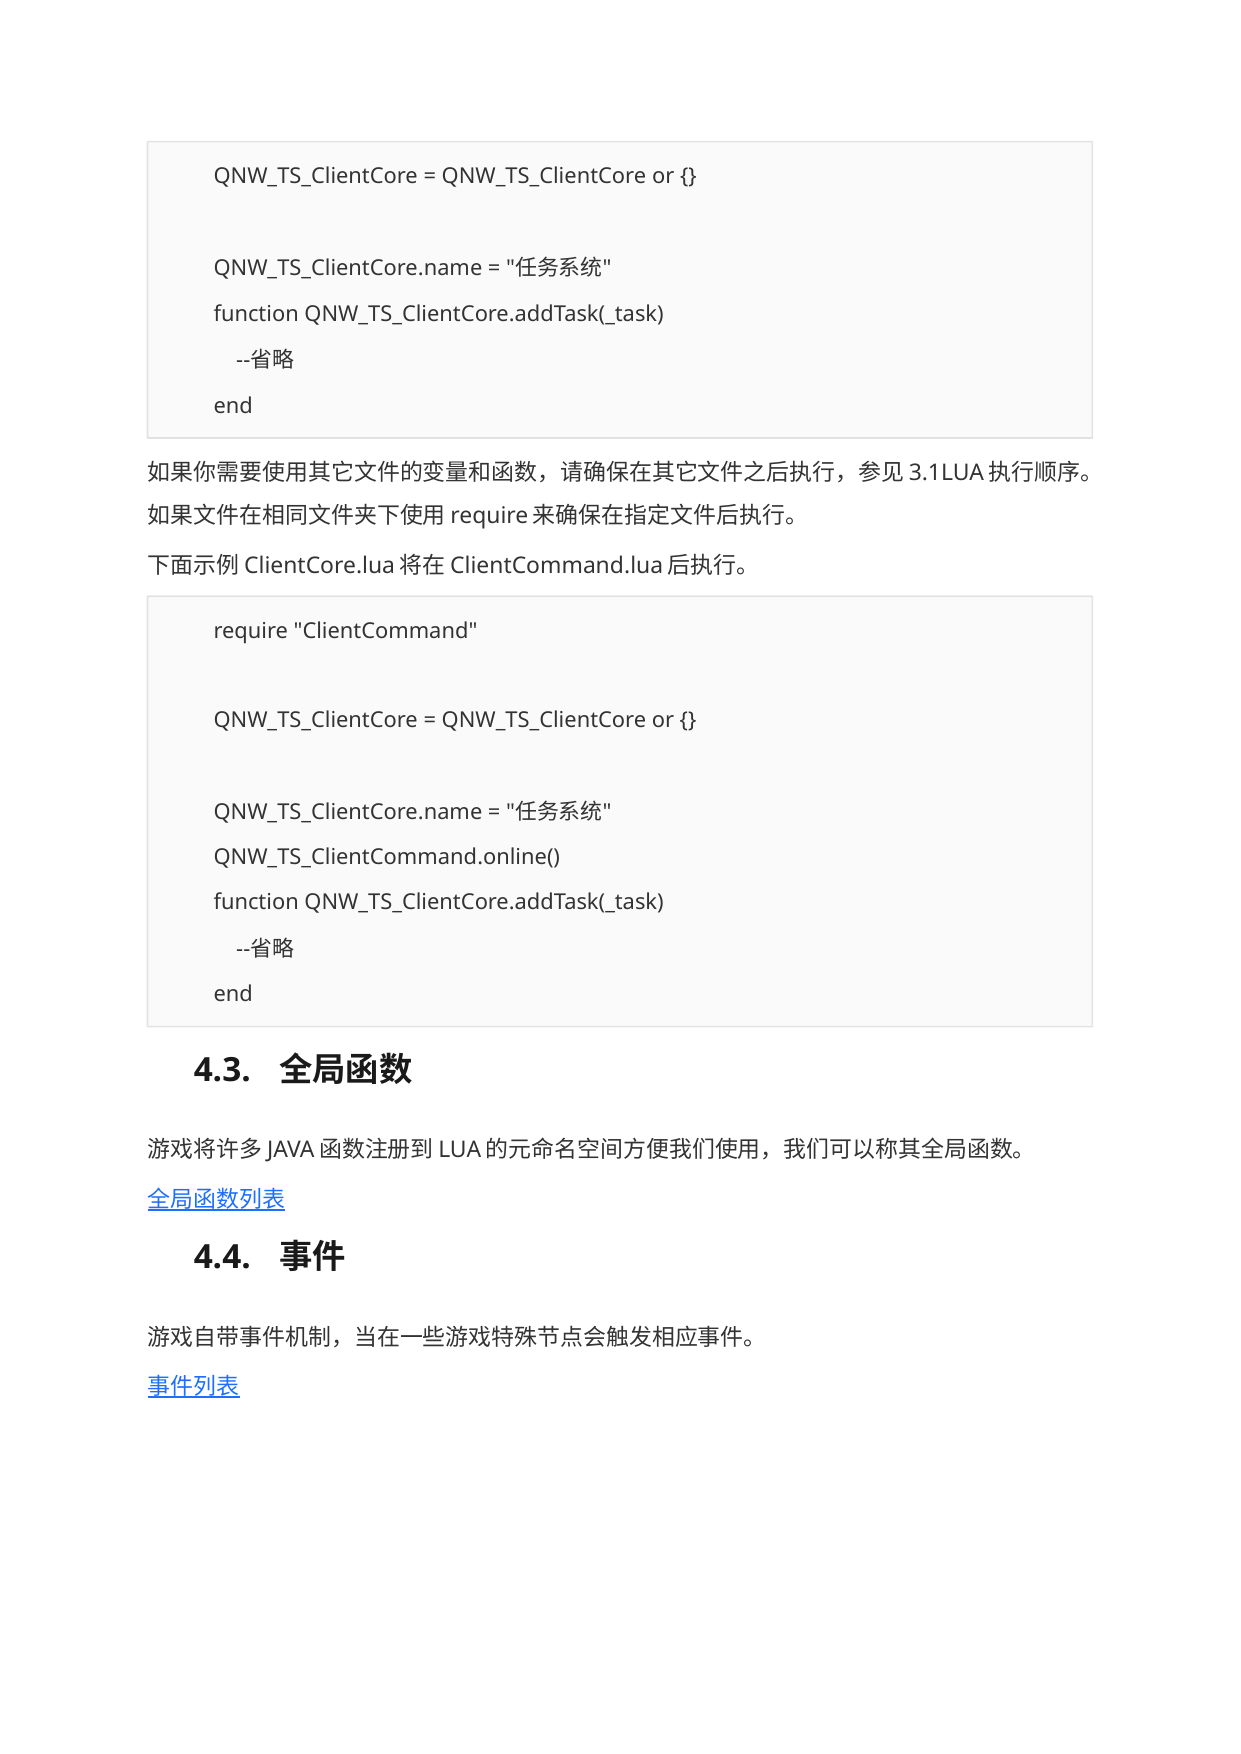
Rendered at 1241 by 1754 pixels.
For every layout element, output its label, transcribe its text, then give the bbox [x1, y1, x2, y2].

text 游戏自带事件机制，当在一些游戏特殊节点会触发相应事件。 [148, 1318, 1093, 1352]
subtitle 全局函数 [193, 1042, 1093, 1091]
text 全局函数列表 [148, 1181, 1093, 1214]
subtitle 事件 [193, 1230, 1093, 1278]
text 游戏将许多JAVA函数注册到LUA的元命名空间方便我们使用，我们可以称其全局函数。 [148, 1131, 1093, 1164]
text 如果你需要使用其它文件的变量和函数，请确保在其它文件之后执行，参见3.1LUA执行顺序。如果文件在相同文件夹下使用require来确保在指定文件后执行。 [148, 454, 1093, 530]
text 事件列表 [148, 1368, 1093, 1401]
text 下面示例ClientCore.lua将在ClientCommand.lua后执行。 [148, 547, 1093, 580]
